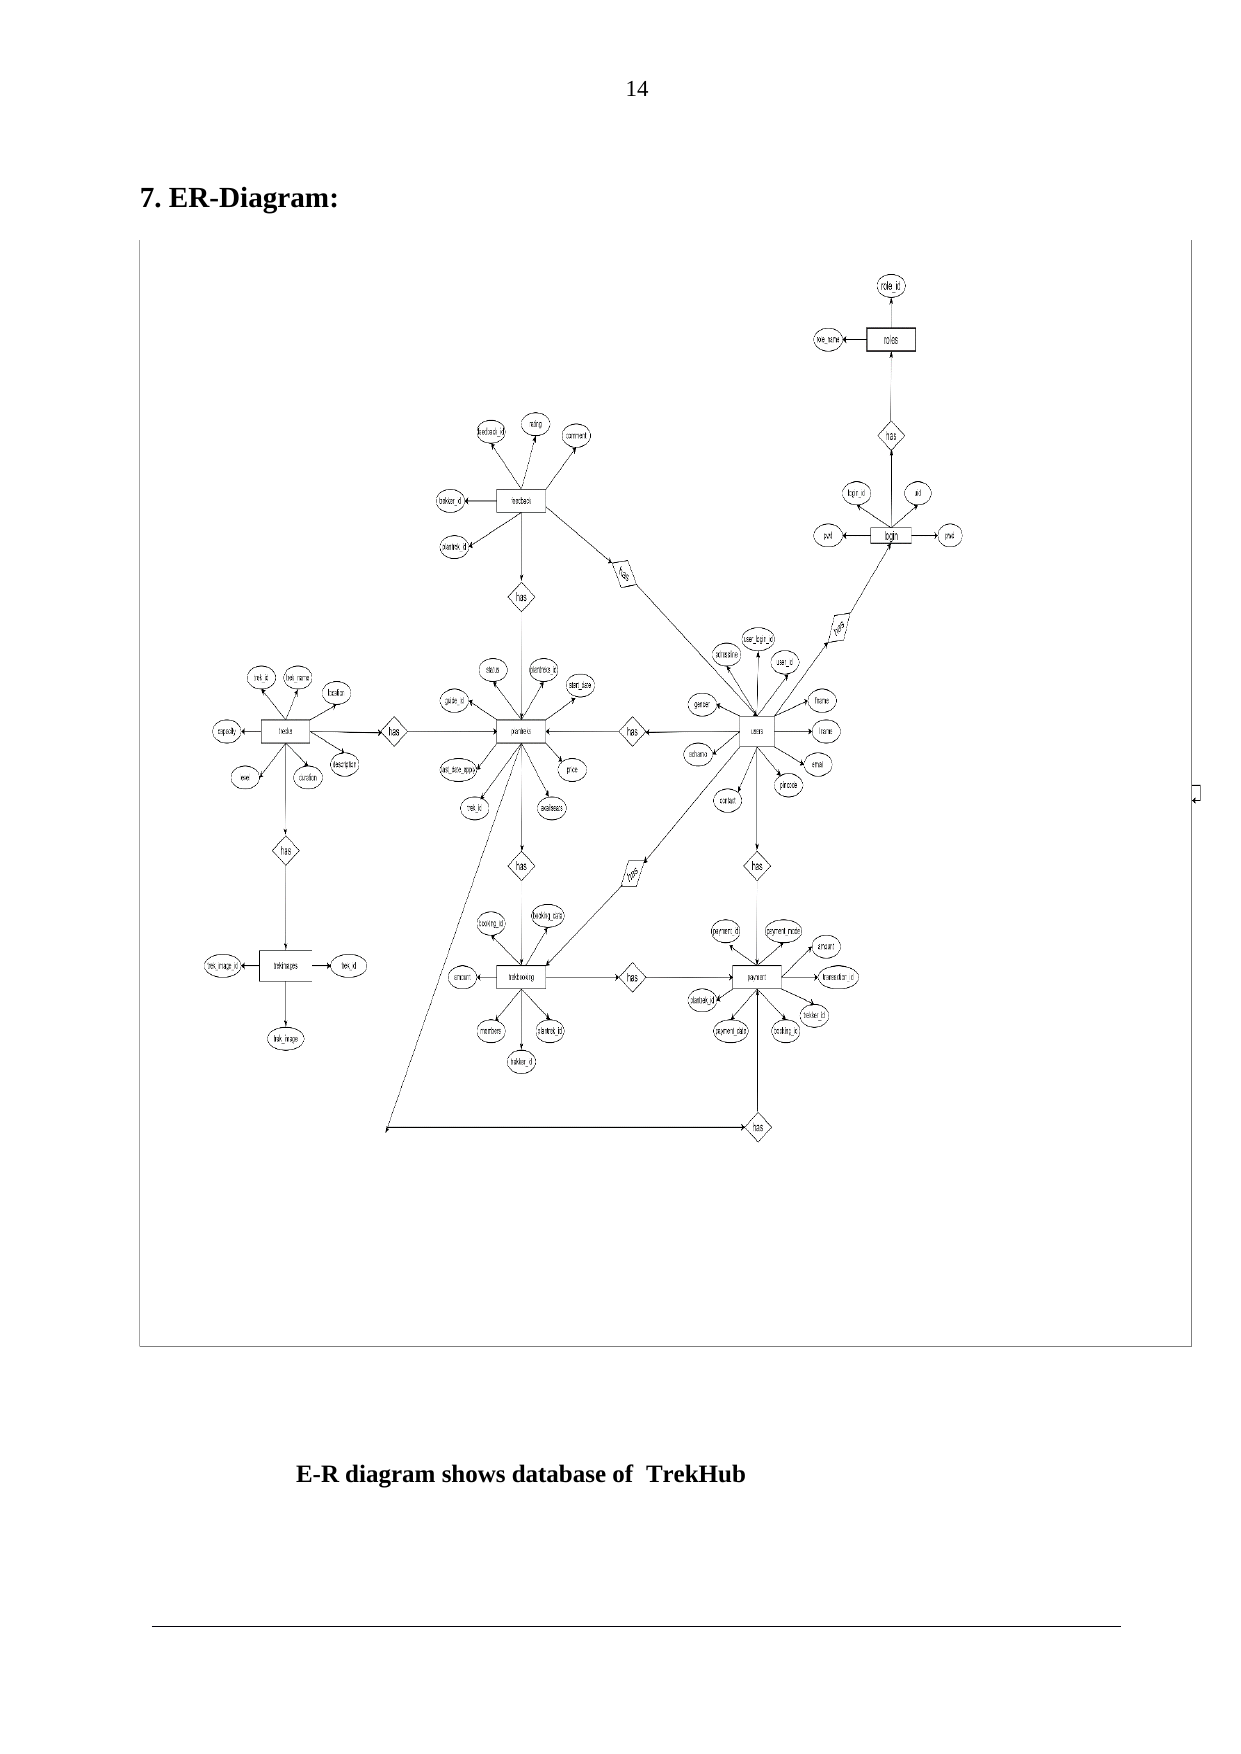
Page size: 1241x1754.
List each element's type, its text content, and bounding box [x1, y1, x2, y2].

subtitle ER-Diagram: [139, 180, 1134, 213]
picture [139, 240, 1204, 1347]
text E-R diagram shows database of TrekHub [214, 1459, 1134, 1488]
